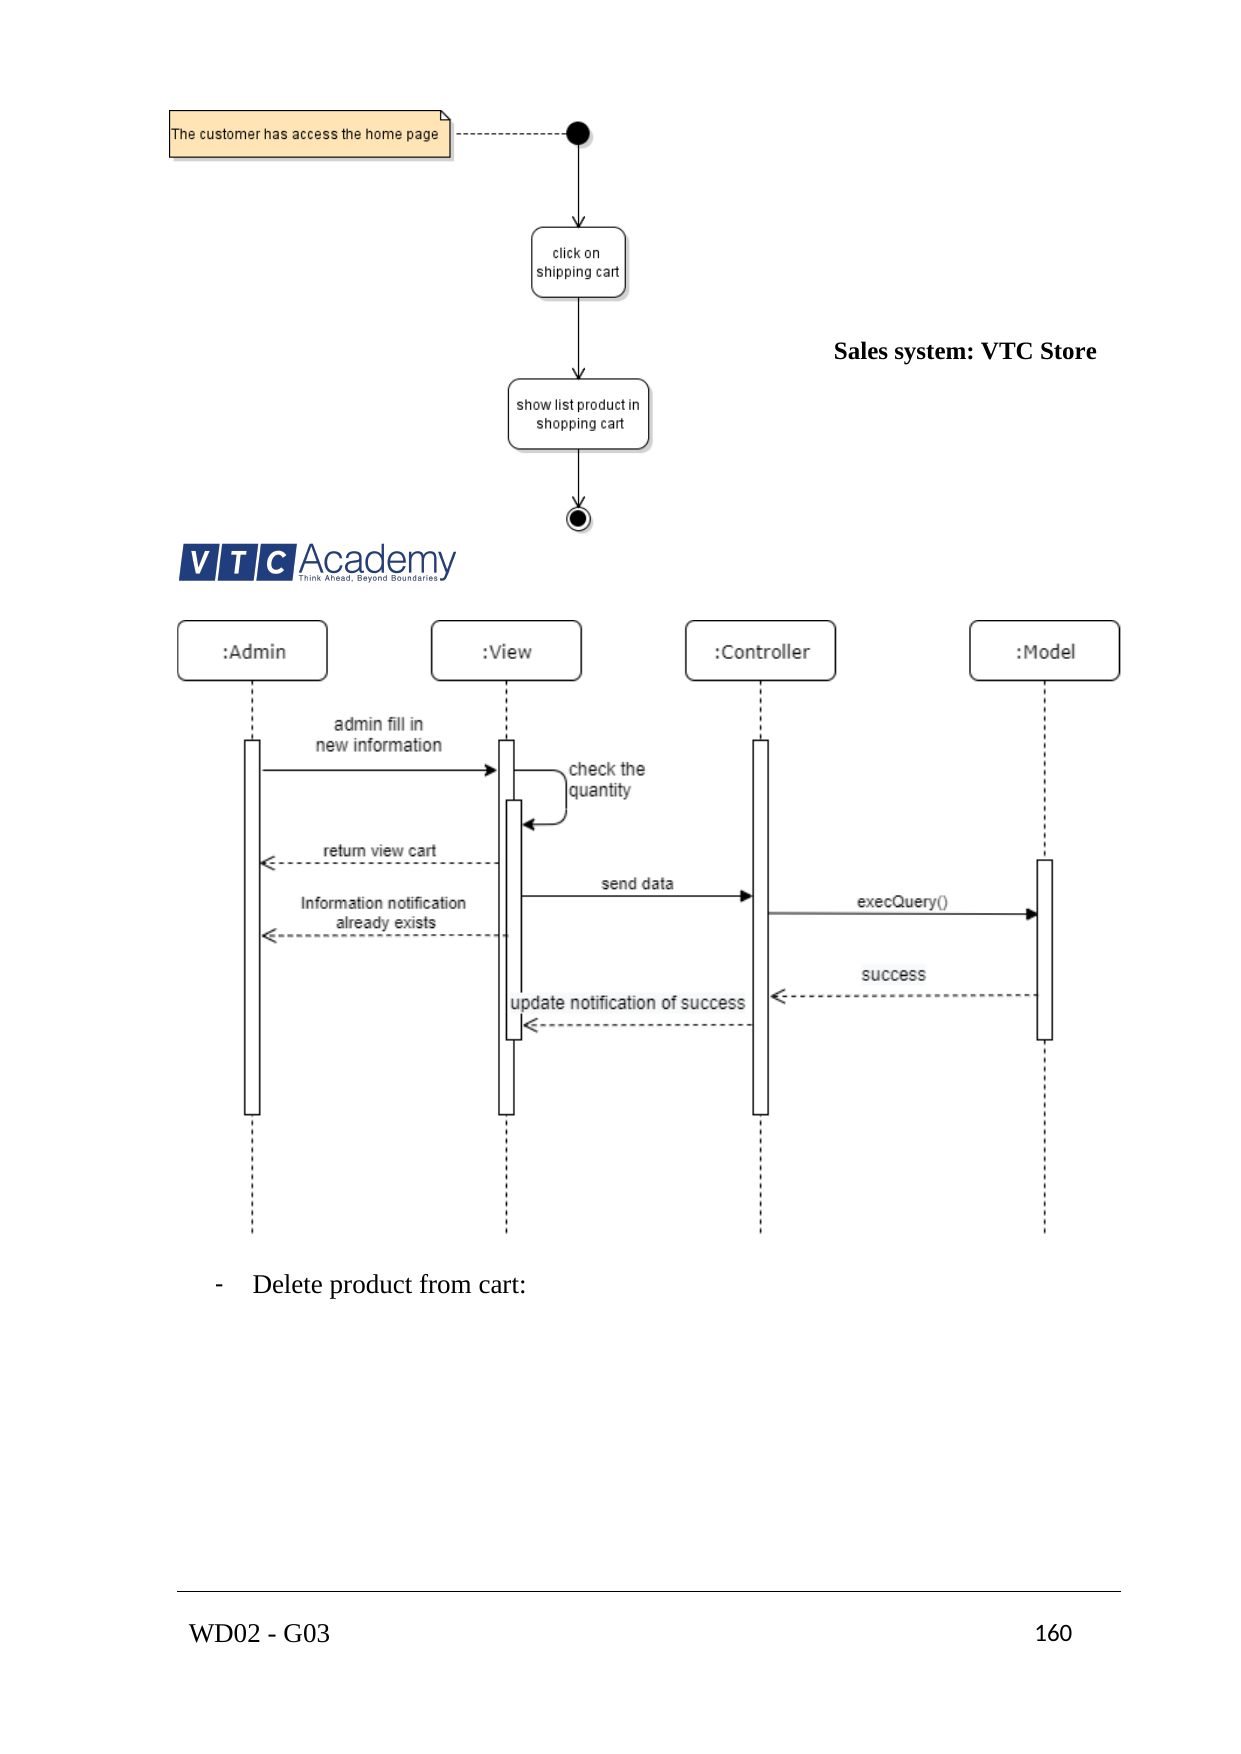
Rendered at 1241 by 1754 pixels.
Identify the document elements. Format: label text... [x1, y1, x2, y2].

picture [169, 110, 654, 591]
list Delete product from cart: [215, 1267, 1122, 1300]
picture [177, 620, 1122, 1237]
